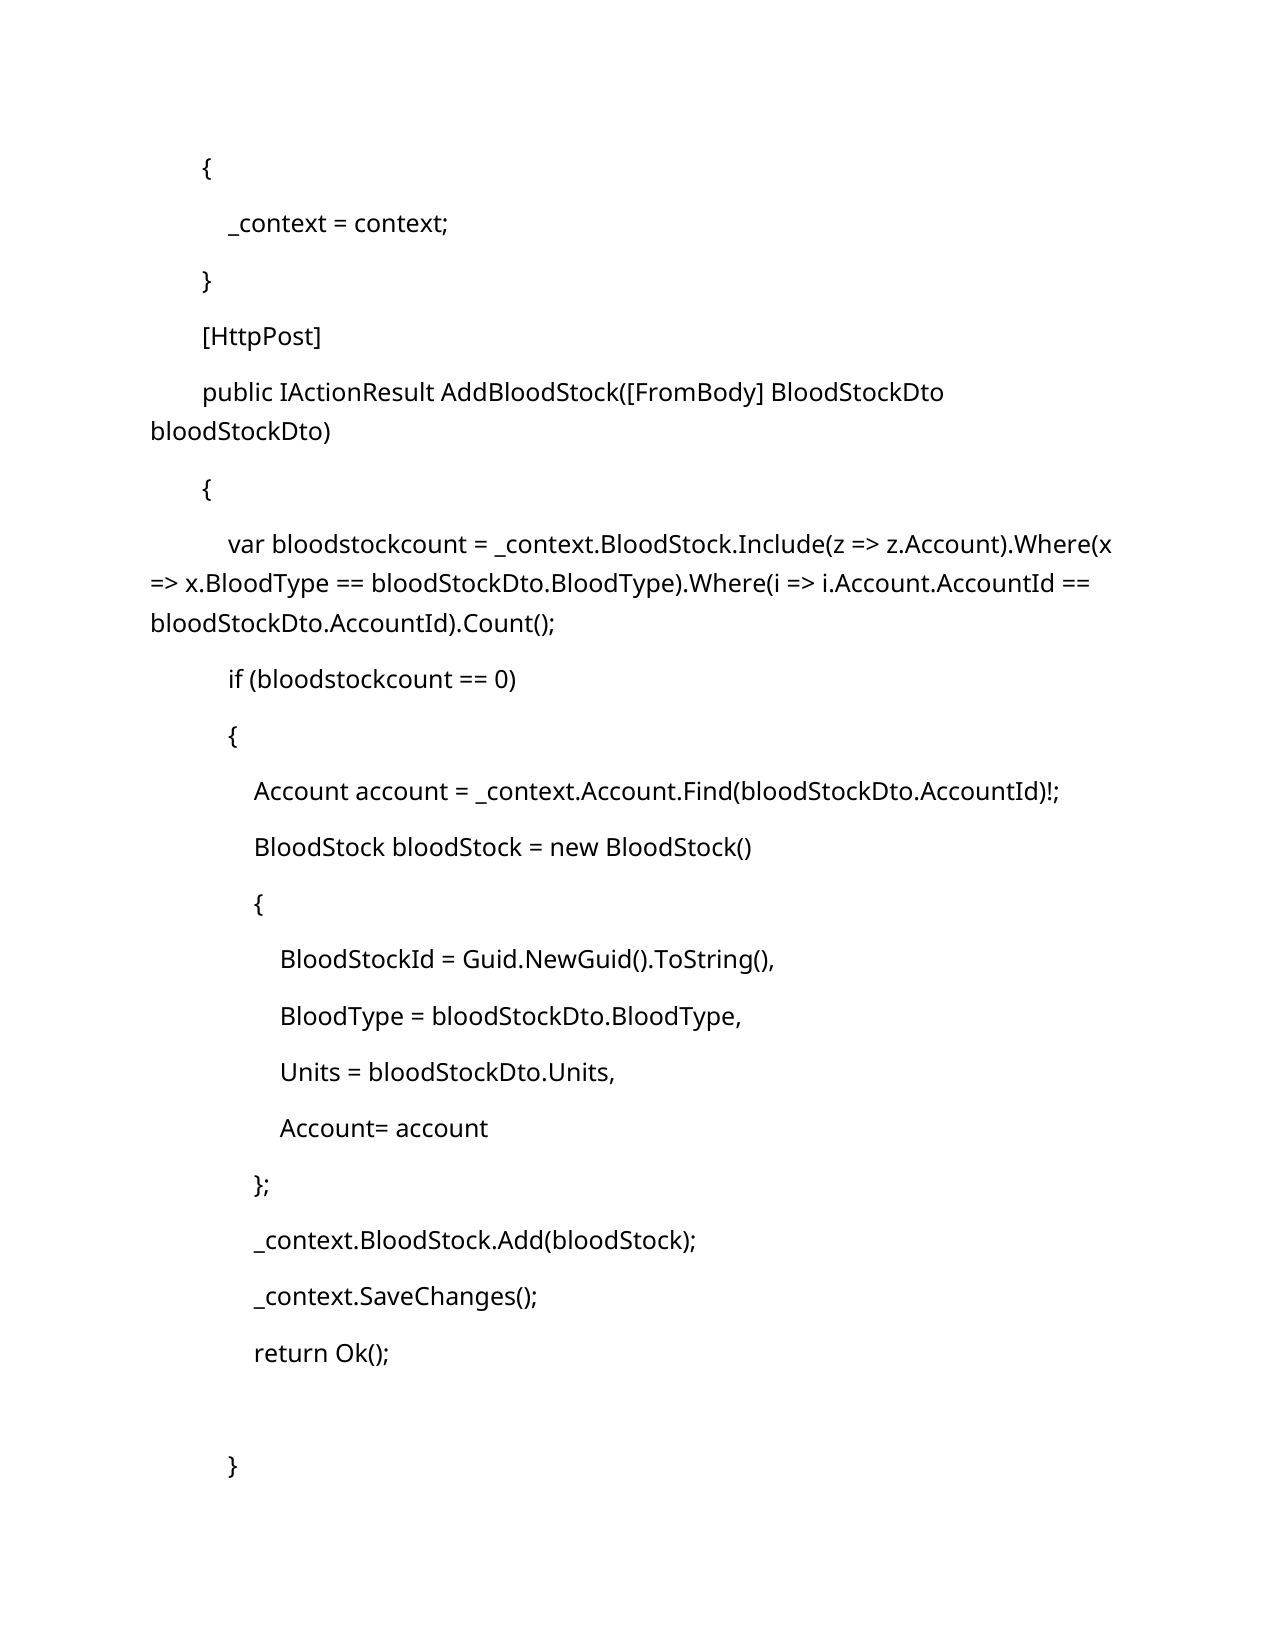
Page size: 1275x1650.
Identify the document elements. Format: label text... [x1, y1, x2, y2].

text BloodStockId = Guid.NewGuid().ToString(), [150, 942, 1125, 976]
text Account account = _context.Account.Find(bloodStockDto.AccountId)!; [150, 774, 1125, 808]
text Units = bloodStockDto.Units, [150, 1054, 1125, 1088]
text } [150, 1447, 1125, 1482]
text } [150, 262, 1125, 296]
text { [150, 150, 1125, 184]
text _context.SaveChanges(); [150, 1279, 1125, 1313]
text if (bloodstockcount == 0) [150, 661, 1125, 696]
text Account= account [150, 1111, 1125, 1145]
text BloodStock bloodStock = new BloodStock() [150, 830, 1125, 864]
text _context = context; [150, 206, 1125, 240]
text var bloodstockcount = _context.BloodStock.Include(z => z.Account).Where(x => x.BloodType == bloodStockDto.BloodType).Where(i => i.Account.AccountId == bloodStockDto.AccountId).Count(); [150, 526, 1125, 639]
text }; [150, 1167, 1125, 1201]
text _context.BloodStock.Add(bloodStock); [150, 1223, 1125, 1257]
text public IActionResult AddBloodStock([FromBody] BloodStockDto bloodStockDto) [150, 374, 1125, 448]
text return Ok(); [150, 1335, 1125, 1369]
text [HttpPost] [150, 318, 1125, 352]
text { [150, 470, 1125, 504]
text BloodType = bloodStockDto.BloodType, [150, 998, 1125, 1032]
text { [150, 886, 1125, 920]
text { [150, 718, 1125, 752]
